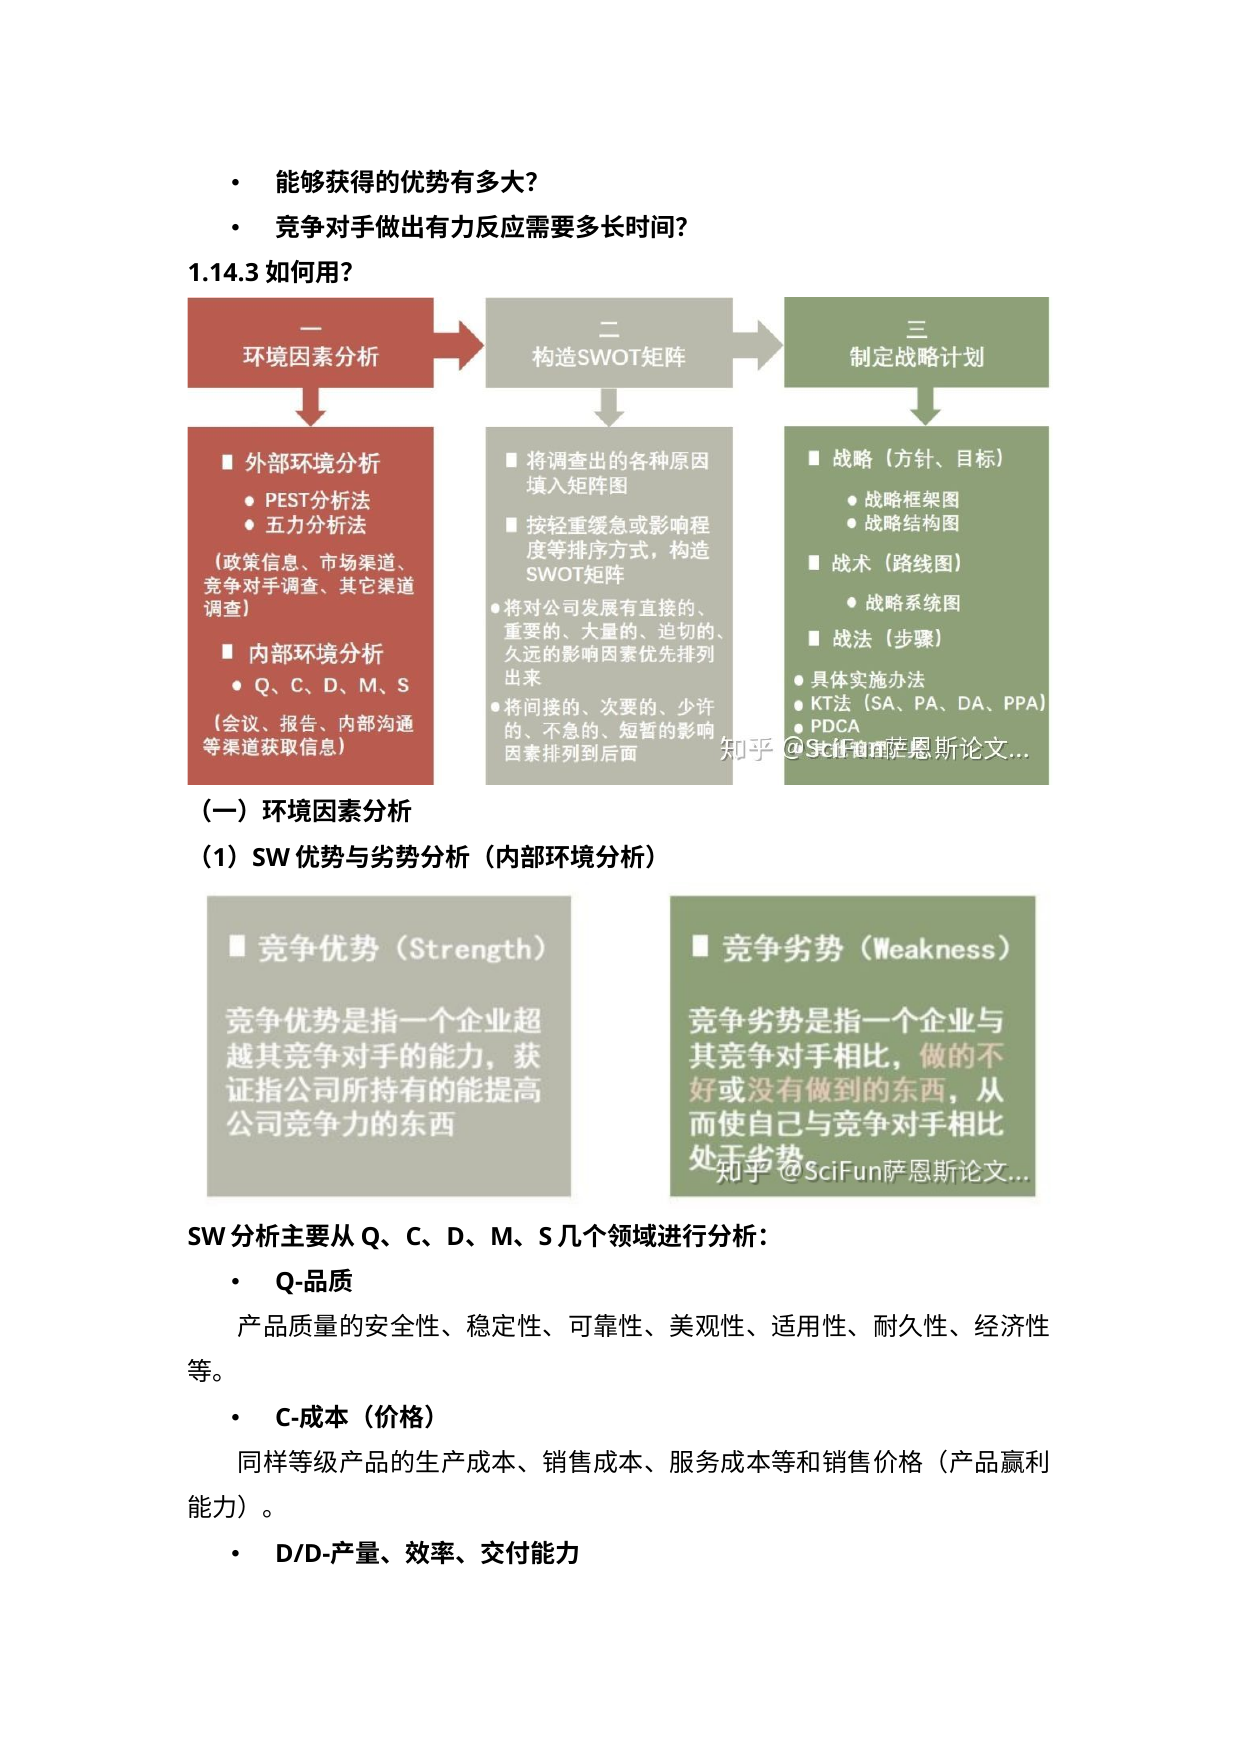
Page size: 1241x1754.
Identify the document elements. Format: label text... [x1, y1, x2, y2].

picture [187, 882, 1053, 1209]
list D/D-产量、效率、交付能力 [231, 1533, 1053, 1569]
list C-成本（价格） [231, 1397, 1053, 1433]
text （1）SW优势与劣势分析（内部环境分析） [187, 837, 1053, 873]
picture [187, 297, 1053, 785]
text 产品质量的安全性、稳定性、可靠性、美观性、适用性、耐久性、经济性等。 [187, 1307, 1053, 1388]
text （一）环境因素分析 [187, 792, 1053, 828]
list 竞争对手做出有力反应需要多长时间？ [231, 207, 1053, 243]
list 能够获得的优势有多大？ [231, 162, 1053, 198]
text 1.14.3 如何用？ [187, 253, 1053, 289]
text SW分析主要从Q、C、D、M、S几个领域进行分析： [187, 1216, 1053, 1252]
text 同样等级产品的生产成本、销售成本、服务成本等和销售价格（产品赢利能力）。 [187, 1442, 1053, 1524]
list Q-品质 [231, 1261, 1053, 1297]
